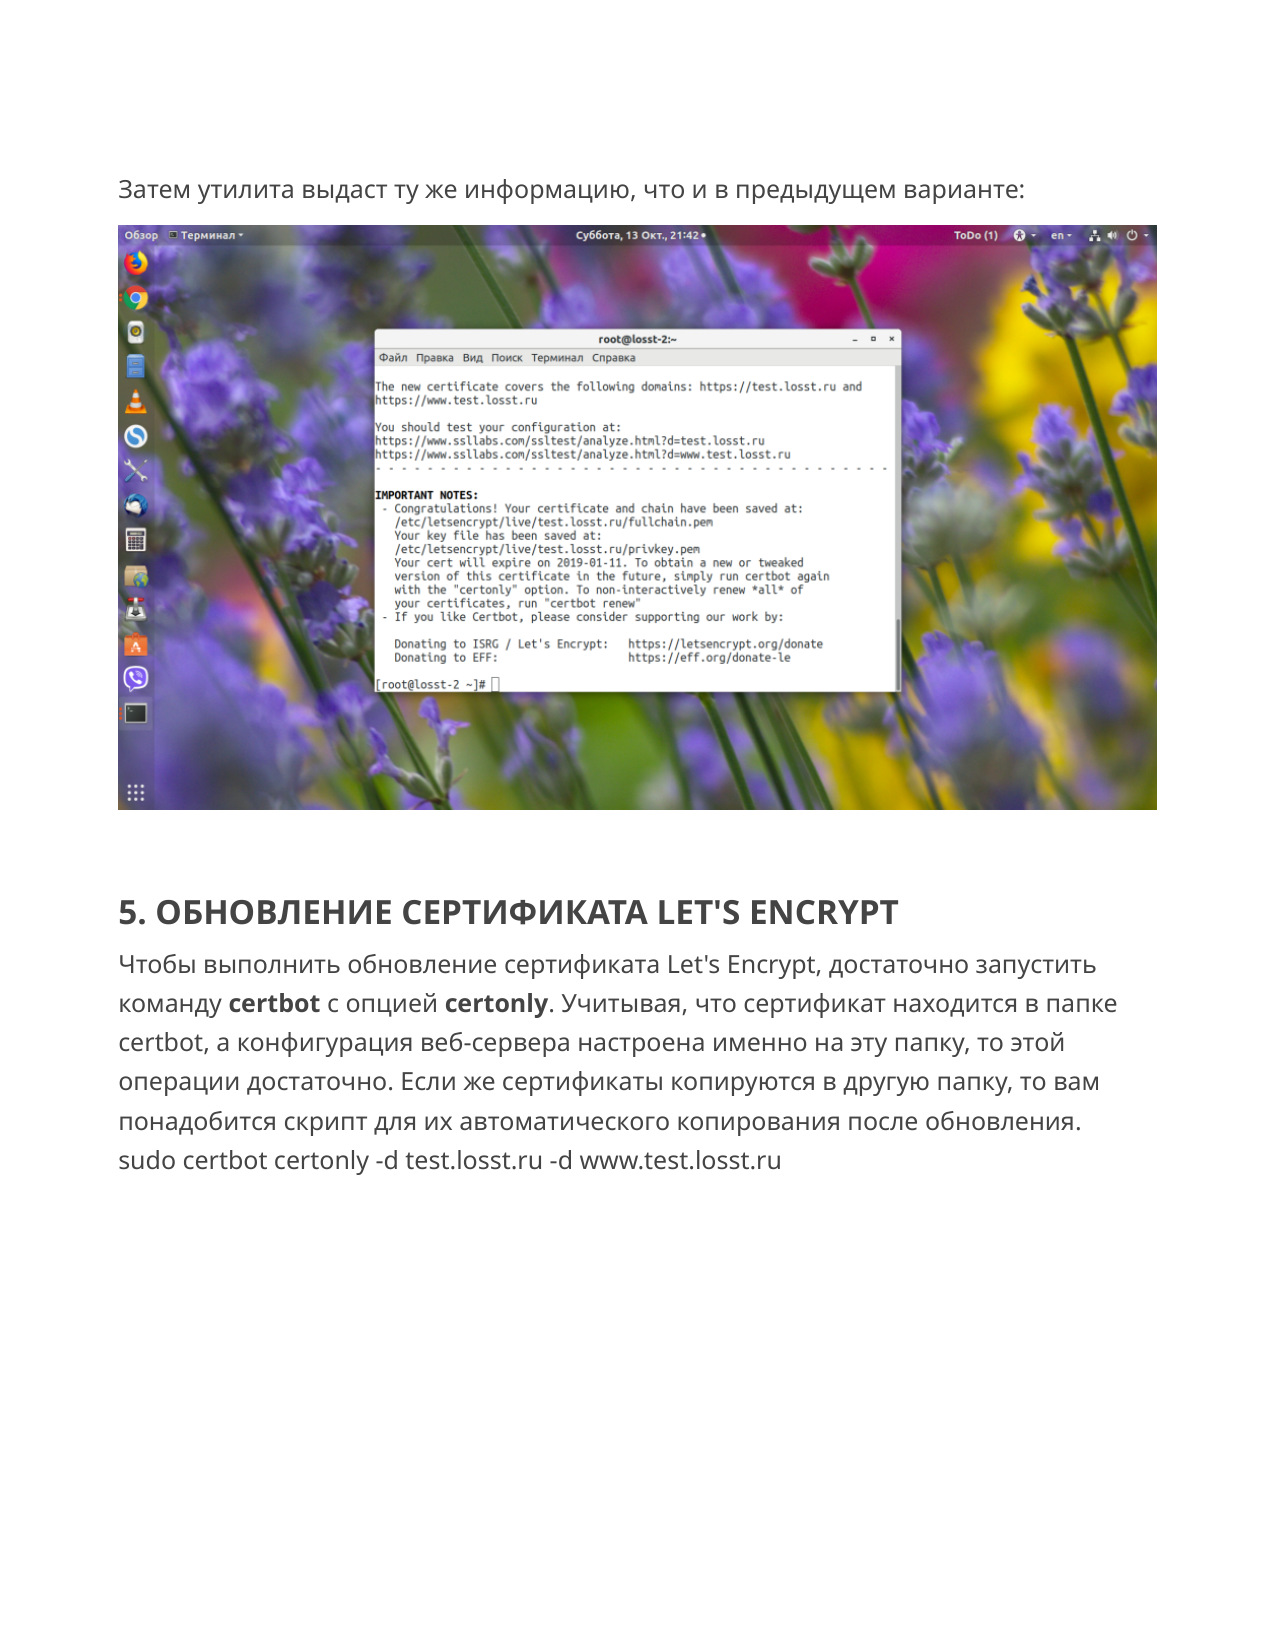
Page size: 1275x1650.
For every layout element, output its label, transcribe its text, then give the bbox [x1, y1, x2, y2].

subtitle 5. ОБНОВЛЕНИЕ СЕРТИФИКАТА LET'S ENCRYPT [118, 888, 1157, 934]
text Затем утилита выдаст ту же информацию, что и в предыдущем варианте: [118, 172, 1157, 206]
picture [118, 225, 1157, 810]
text Чтобы выполнить обновление сертификата Let's Encrypt, достаточно запустить команду certbot с опцией certonly. Учитывая, что сертификат находится в папке certbot, а конфигурация веб-сервера настроена именно на эту папку, то этой операции достаточно. Если же сертификаты копируются в другую папку, то вам понадобится скрипт для их автоматического копирования после обновления. [118, 946, 1157, 1137]
text sudo certbot certonly -d test.losst.ru -d www.test.losst.ru [118, 1142, 1157, 1176]
